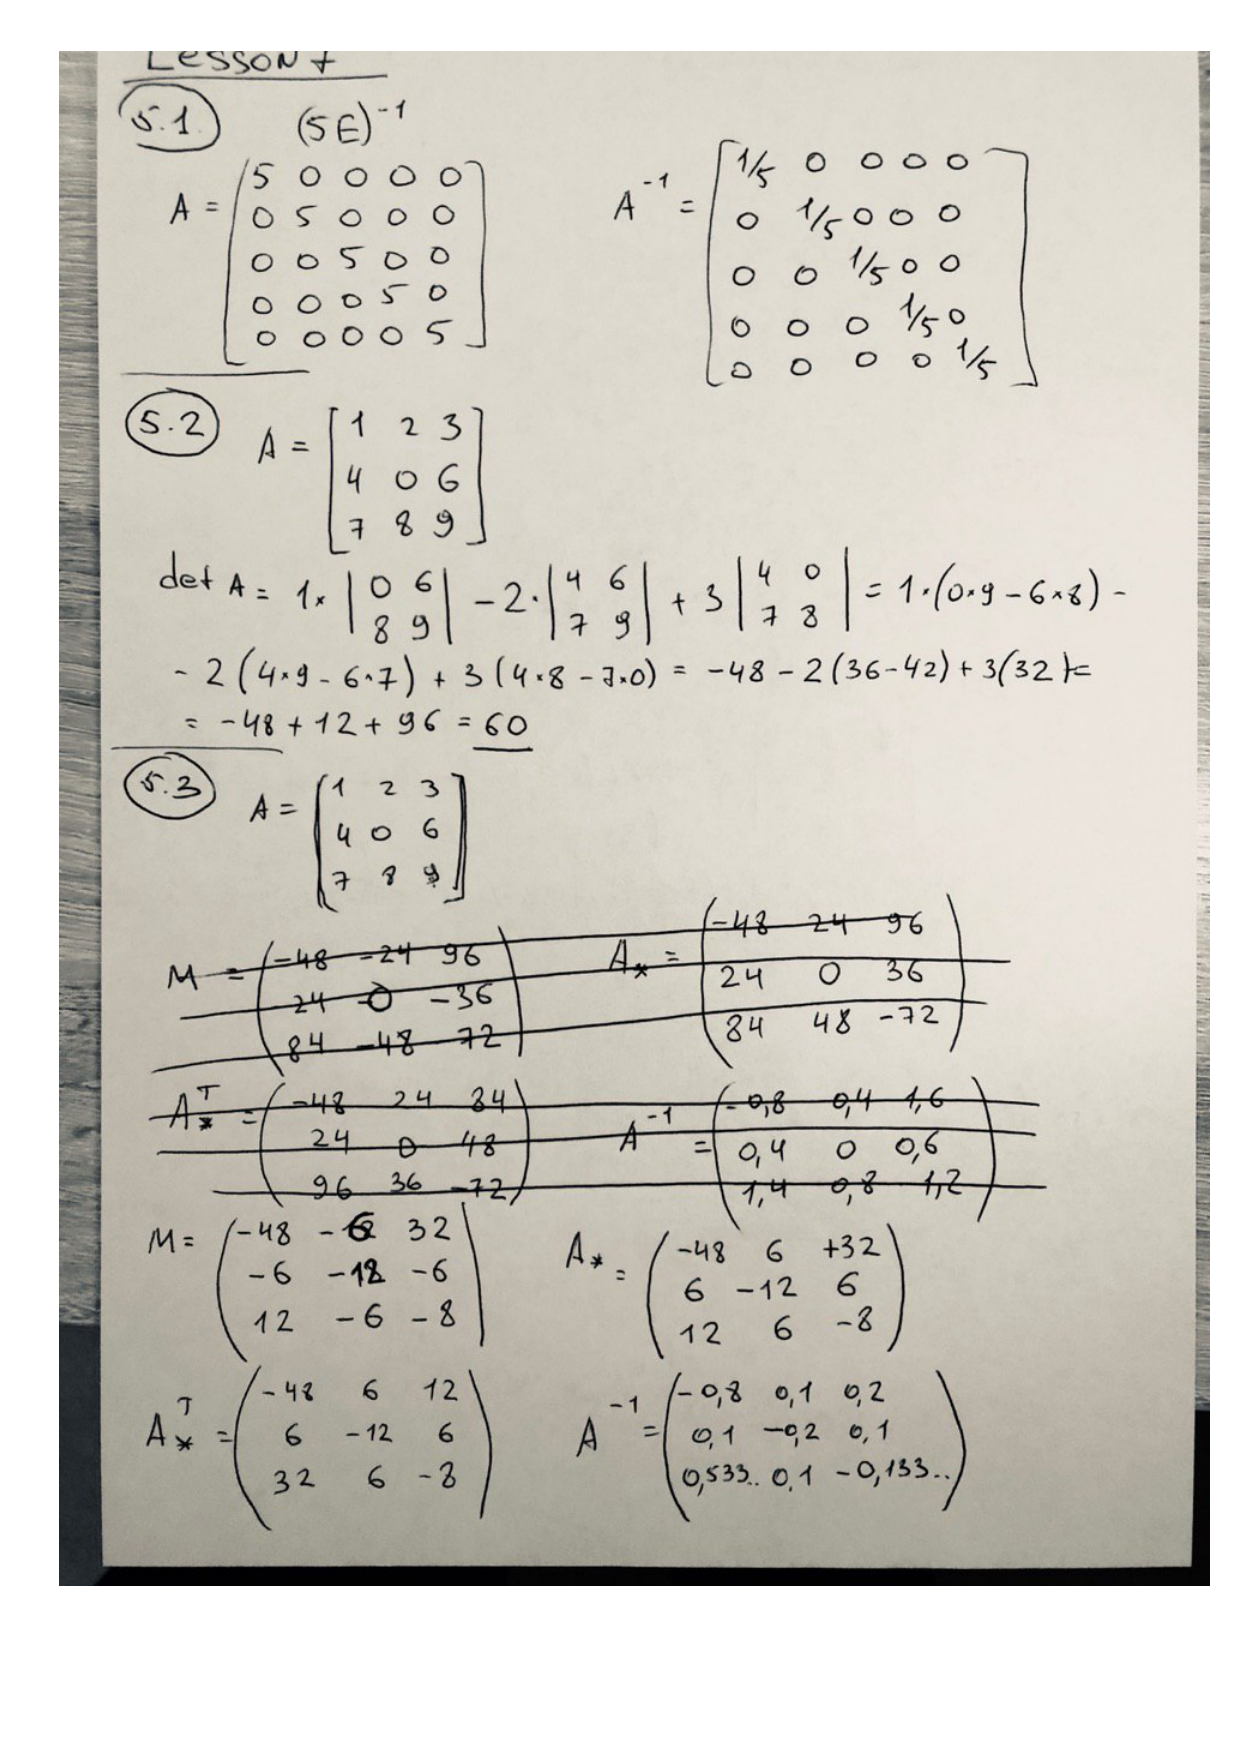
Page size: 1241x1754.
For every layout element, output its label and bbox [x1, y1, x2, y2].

picture [59, 51, 1210, 1586]
